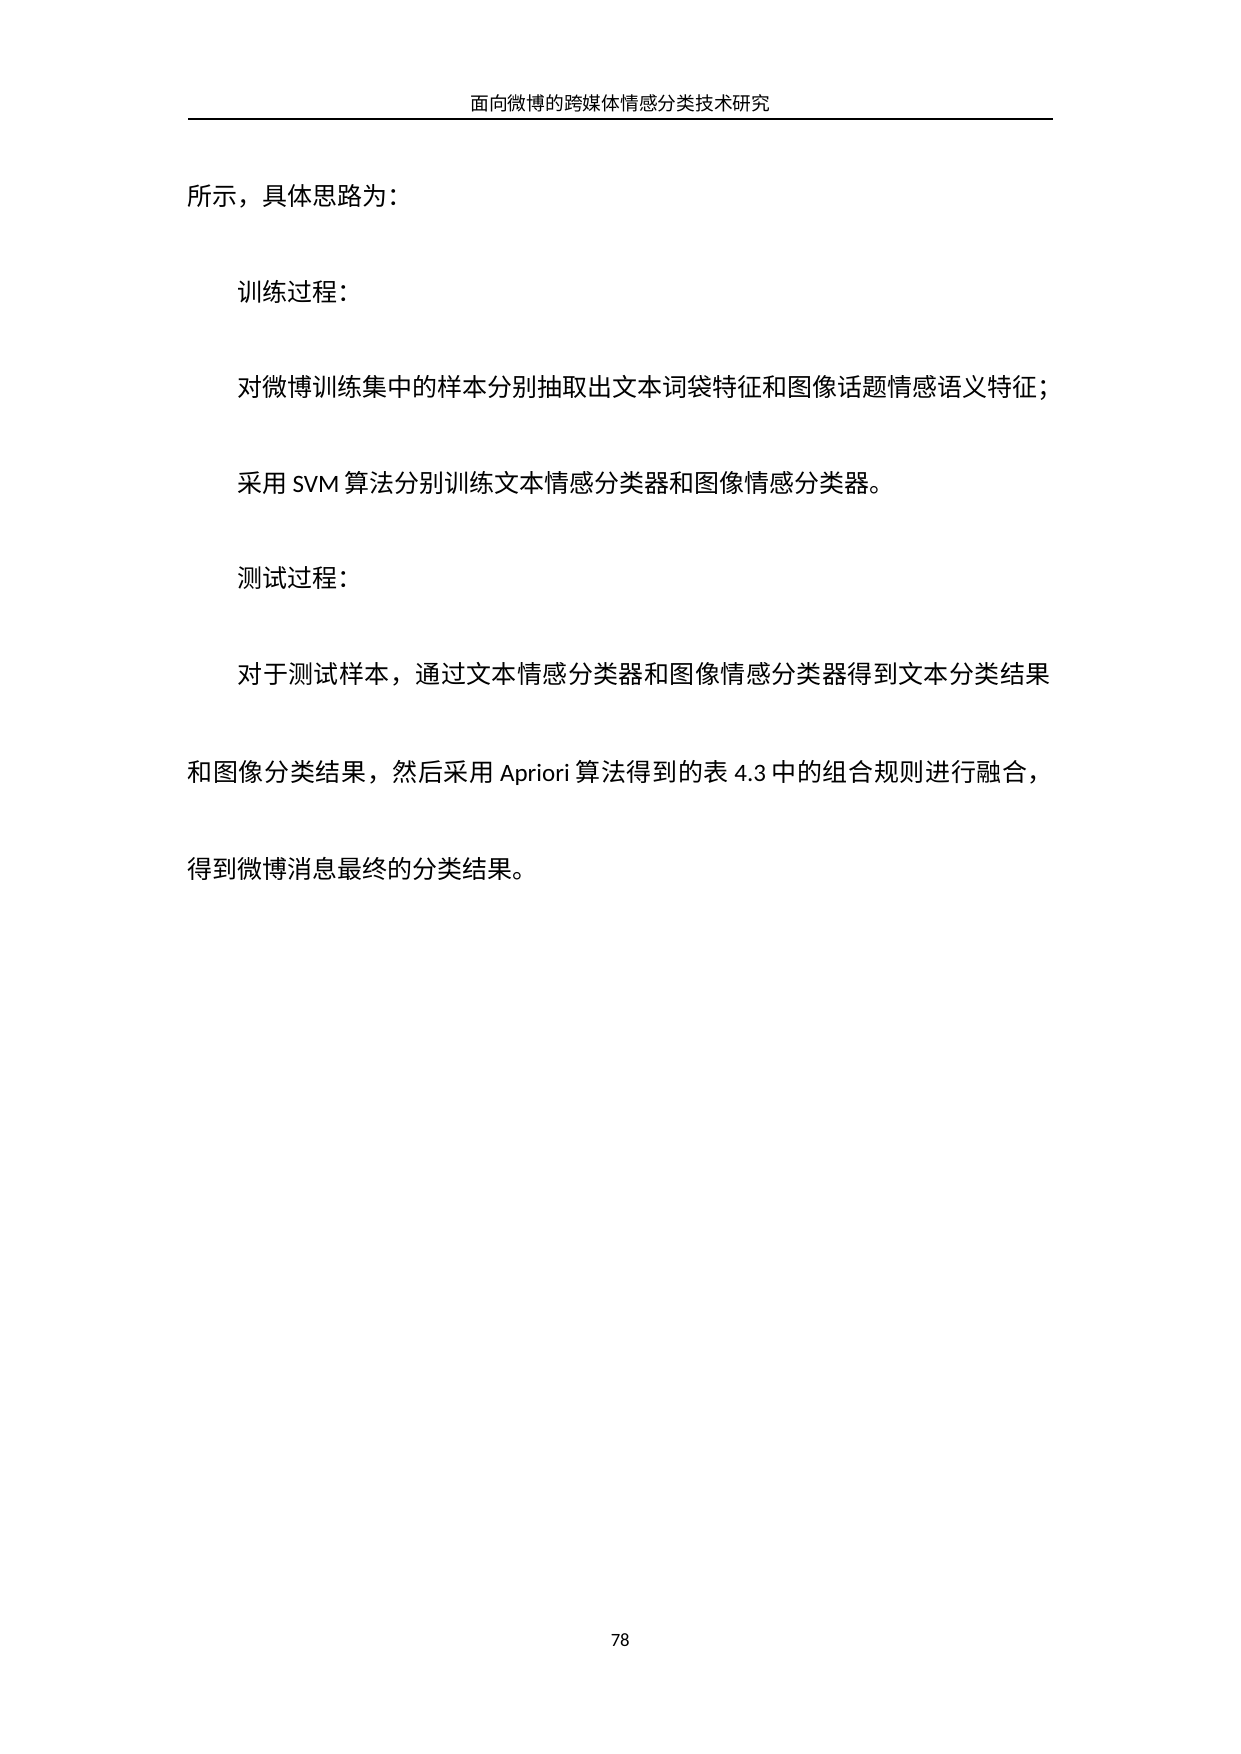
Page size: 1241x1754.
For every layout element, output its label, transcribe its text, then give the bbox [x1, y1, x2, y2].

text 对微博训练集中的样本分别抽取出文本词袋特征和图像话题情感语义特征； [187, 353, 1053, 418]
text 对于测试样本，通过文本情感分类器和图像情感分类器得到文本分类结果和图像分类结果，然后采用Apriori算法得到的表4.3中的组合规则进行融合，得到微博消息最终的分类结果。 [187, 640, 1053, 900]
text 采用SVM算法分别训练文本情感分类器和图像情感分类器。 [187, 449, 1053, 514]
text 测试过程： [187, 544, 1053, 609]
text 训练过程： [187, 258, 1053, 323]
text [187, 162, 1053, 227]
